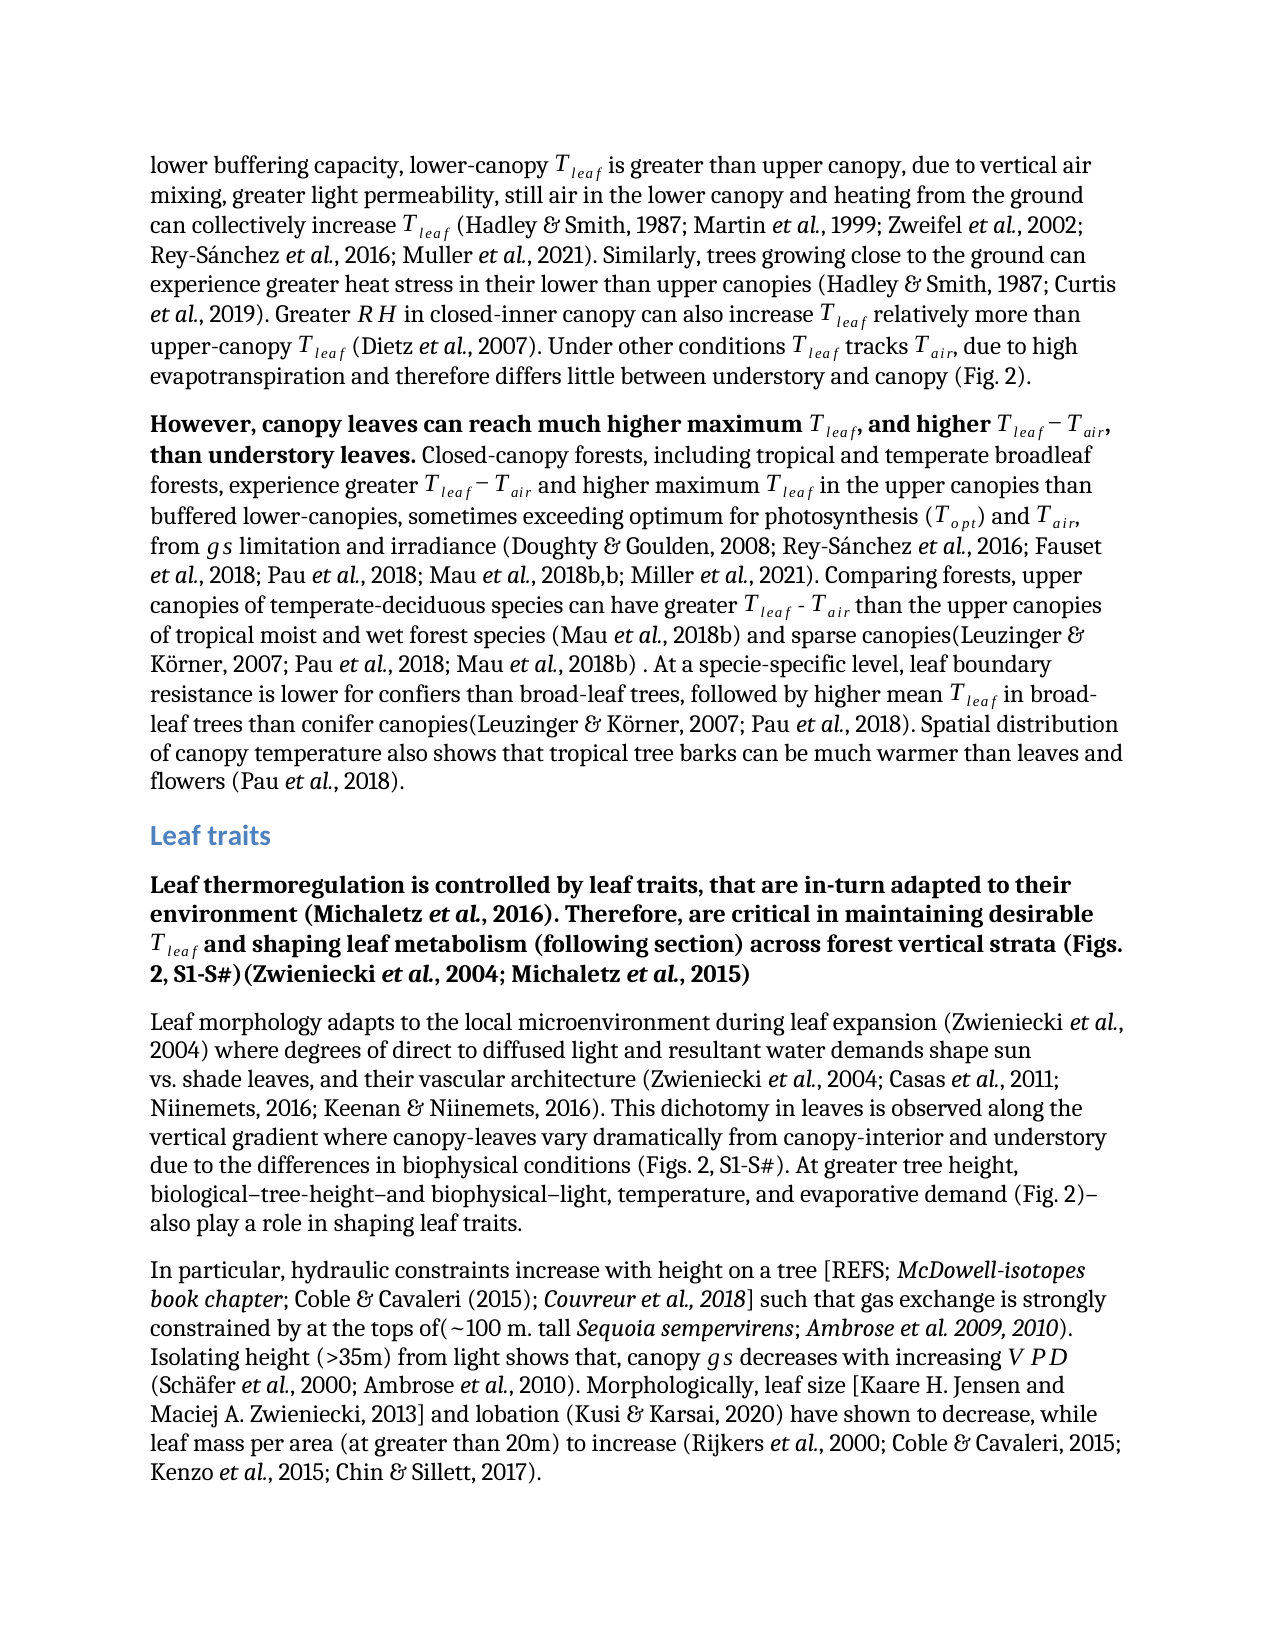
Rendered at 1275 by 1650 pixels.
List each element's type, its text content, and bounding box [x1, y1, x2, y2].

text In particular, hydraulic constraints increase with height on a tree [REFS; McDowell-isotopes book chapter; Coble & Cavaleri (2015); Couvreur et al., 2018] such that gas exchange is strongly constrained by at the tops of(~100 m. tall Sequoia sempervirens; Ambrose et al. 2009, 2010). Isolating height (>35m) from light shows that, canopy decreases with increasing (Schäfer et al., 2000; Ambrose et al., 2010). Morphologically, leaf size [Kaare H. Jensen and Maciej A. Zwieniecki, 2013] and lobation (Kusi & Karsai, 2020) have shown to decrease, while leaf mass per area (at greater than 20m) to increase (Rijkers et al., 2000; Coble & Cavaleri, 2015; Kenzo et al., 2015; Chin & Sillett, 2017). [150, 1256, 1125, 1486]
text However, canopy leaves can reach much higher maximum , and higher , than understory leaves. Closed-canopy forests, including tropical and temperate broadleaf forests, experience greater and higher maximum in the upper canopies than buffered lower-canopies, sometimes exceeding optimum for photosynthesis () and , from limitation and irradiance (Doughty & Goulden, 2008; Rey-Sánchez et al., 2016; Fauset et al., 2018; Pau et al., 2018; Mau et al., 2018b,b; Miller et al., 2021). Comparing forests, upper canopies of temperate-deciduous species can have greater - than the upper canopies of tropical moist and wet forest species (Mau et al., 2018b) and sparse canopies(Leuzinger & Körner, 2007; Pau et al., 2018; Mau et al., 2018b) . At a specie-specific level, leaf boundary resistance is lower for confiers than broad-leaf trees, followed by higher mean in broad-leaf trees than conifer canopies(Leuzinger & Körner, 2007; Pau et al., 2018). Spatial distribution of canopy temperature also shows that tropical tree barks can be much warmer than leaves and flowers (Pau et al., 2018). [150, 409, 1125, 796]
text Leaf thermoregulation is controlled by leaf traits, that are in-turn adapted to their environment (Michaletz et al., 2016). Therefore, are critical in maintaining desirable and shaping leaf metabolism (following section) across forest vertical strata (Figs. 2, S1-S#)(Zwieniecki et al., 2004; Michaletz et al., 2015) [150, 871, 1125, 989]
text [150, 150, 1125, 390]
subtitle Leaf traits [150, 817, 1125, 852]
text Leaf morphology adapts to the local microenvironment during leaf expansion (Zwieniecki et al., 2004) where degrees of direct to diffused light and resultant water demands shape sun vs. shade leaves, and their vascular architecture (Zwieniecki et al., 2004; Casas et al., 2011; Niinemets, 2016; Keenan & Niinemets, 2016). This dichotomy in leaves is observed along the vertical gradient where canopy-leaves vary dramatically from canopy-interior and understory due to the differences in biophysical conditions (Figs. 2, S1-S#). At greater tree height, biological–tree-height–and biophysical–light, temperature, and evaporative demand (Fig. 2)–also play a role in shaping leaf traits. [150, 1007, 1125, 1237]
